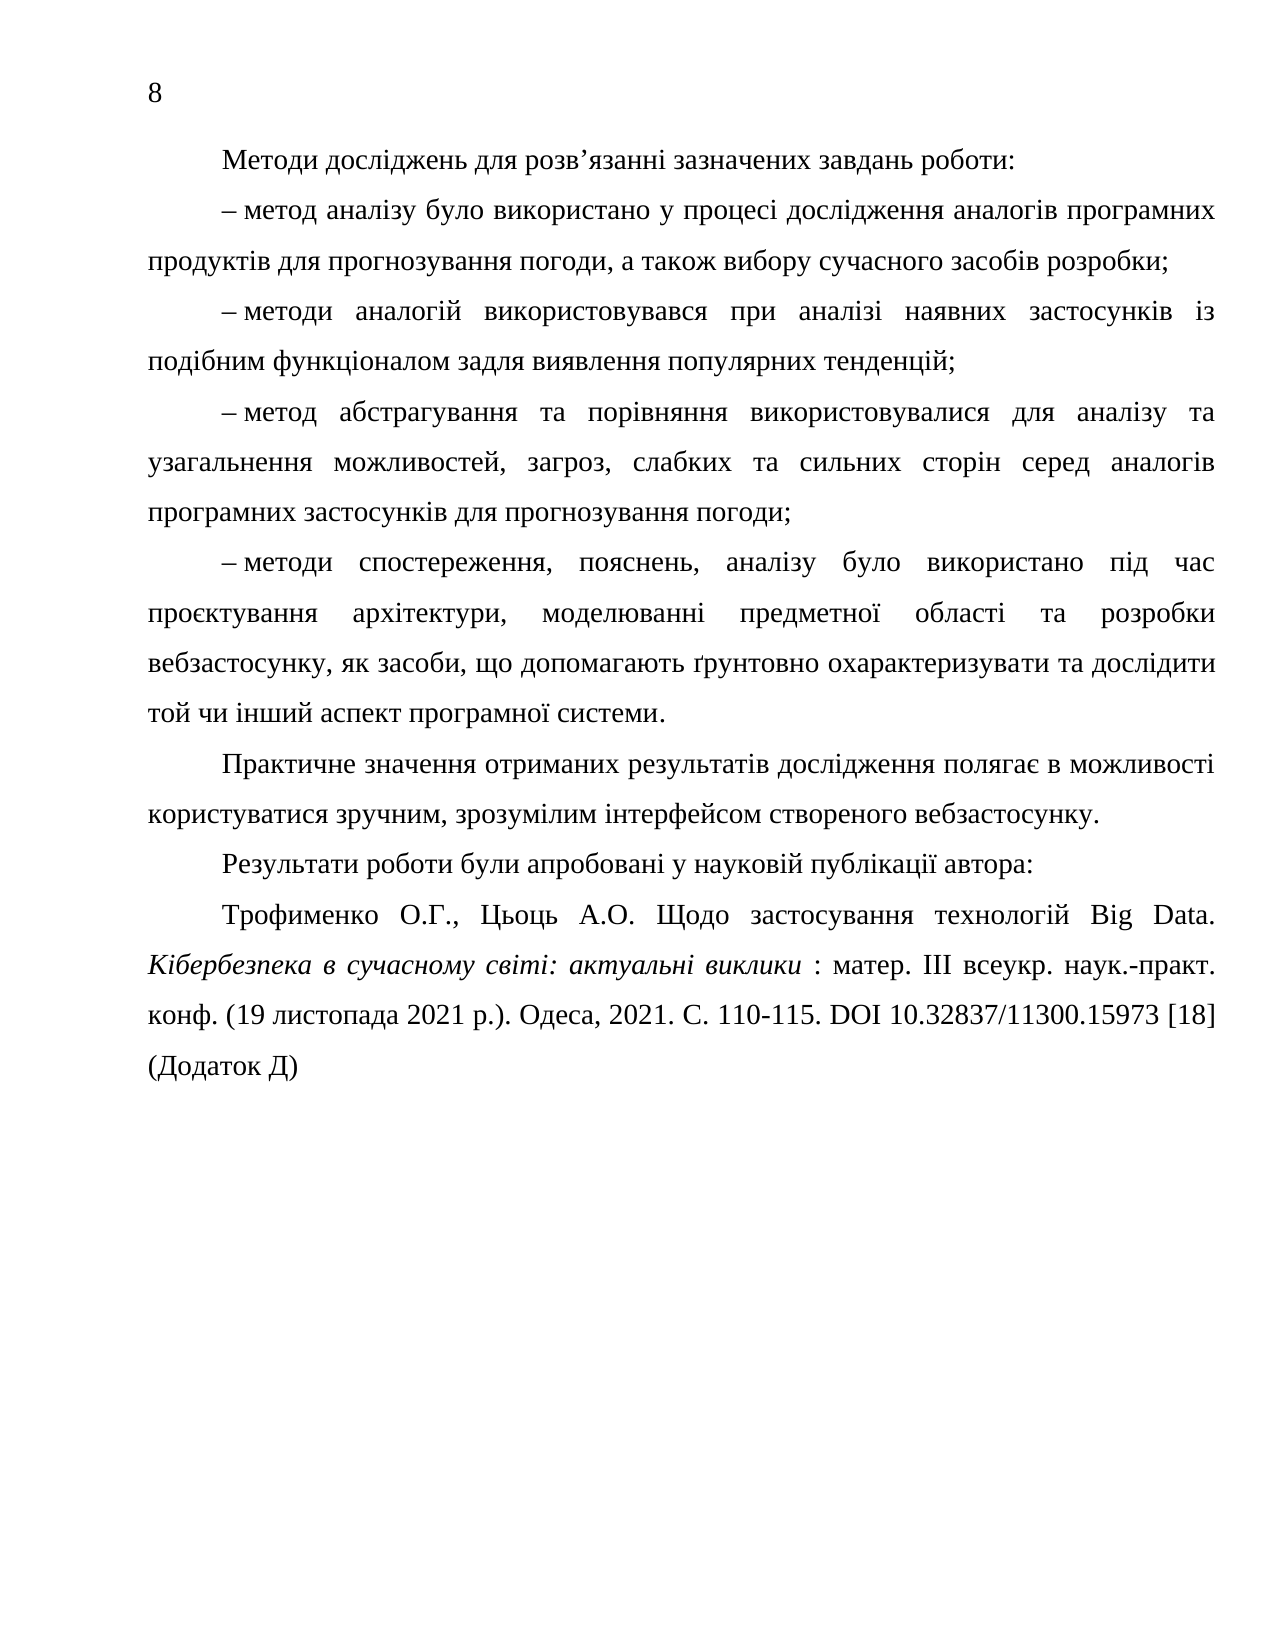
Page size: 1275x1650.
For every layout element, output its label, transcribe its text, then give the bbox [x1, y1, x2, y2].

text Результати роботи були апробовані у науковій публікації автора: [148, 846, 1216, 880]
text – методи спостереження, пояснень, аналізу було використано під час проєктування архітектури, моделюванні предметної області та розробки вебзастосунку, як засоби, що допомагають ґрунтовно охарактеризувати та дослідити той чи інший аспект програмної системи. [148, 544, 1216, 729]
text Практичне значення отриманих результатів дослідження полягає в можливості користуватися зручним, зрозумілим інтерфейсом створеного вебзастосунку. [148, 746, 1216, 830]
text Трофименко О.Г., Цьоць А.О. Щодо застосування технологій Big Data. Кібербезпека в сучасному світі: актуальні виклики : матер. III всеукр. наук.-практ. конф. (19 листопада 2021 р.). Одеса, 2021. С. 110-115. DOI 10.32837/11300.15973 [18] (Додаток Д) [148, 897, 1216, 1081]
text – метод абстрагування та порівняння використовувалися для аналізу та узагальнення можливостей, загроз, слабких та сильних сторін серед аналогів програмних застосунків для прогнозування погоди; [148, 394, 1216, 528]
text – метод аналізу було використано у процесі дослідження аналогів програмних продуктів для прогнозування погоди, а також вибору сучасного засобів розробки; [148, 192, 1216, 276]
text – методи аналогій використовувався при аналізі наявних застосунків із подібним функціоналом задля виявлення популярних тенденцій; [148, 293, 1216, 377]
text Методи досліджень для розв’язанні зазначених завдань роботи: [148, 142, 1216, 176]
